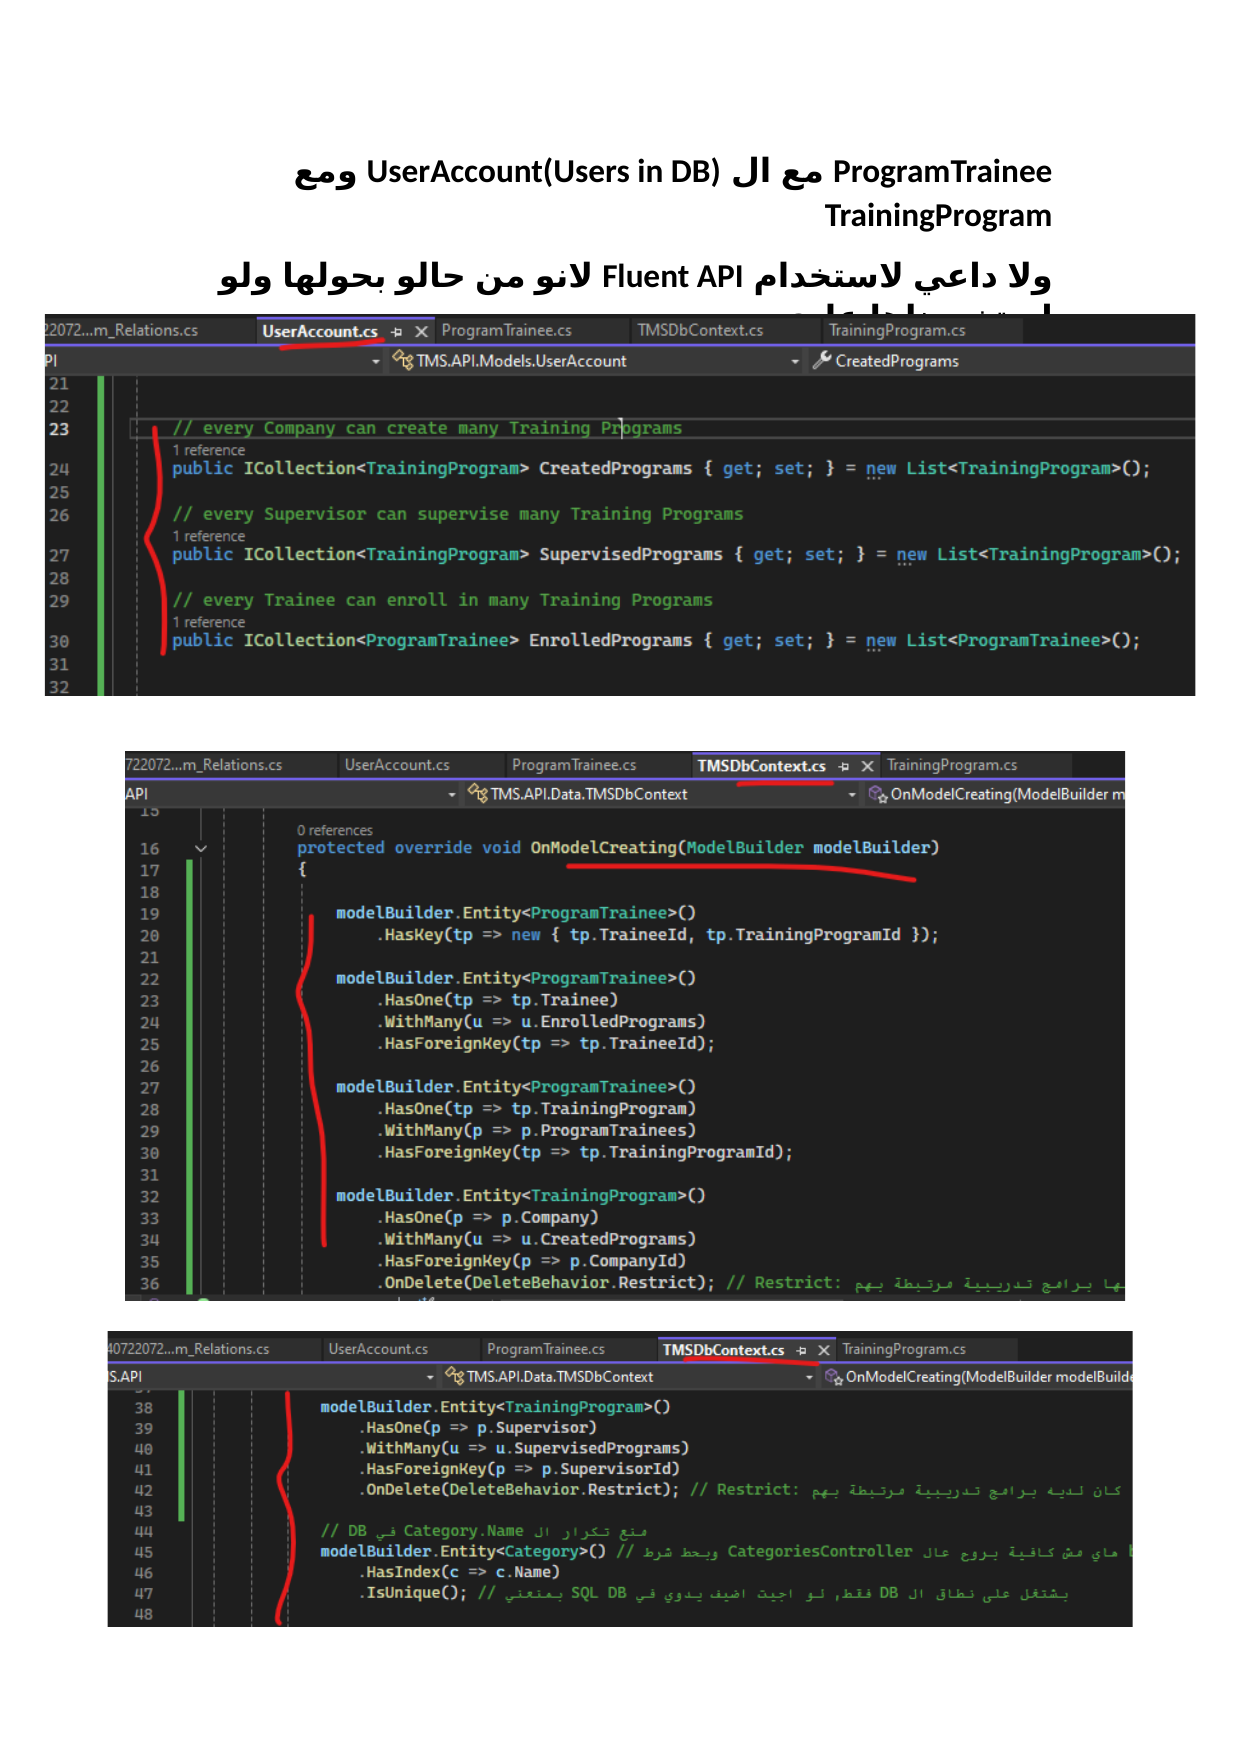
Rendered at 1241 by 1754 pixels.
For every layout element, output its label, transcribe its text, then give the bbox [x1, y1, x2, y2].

picture [44, 314, 1196, 696]
picture [107, 1331, 1133, 1627]
picture [125, 751, 1125, 1301]
text ولا داعي لاستخدام Fluent API لانو من حالو بحولها ولو استخدمناها عادي. [187, 254, 1053, 314]
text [187, 150, 1053, 235]
